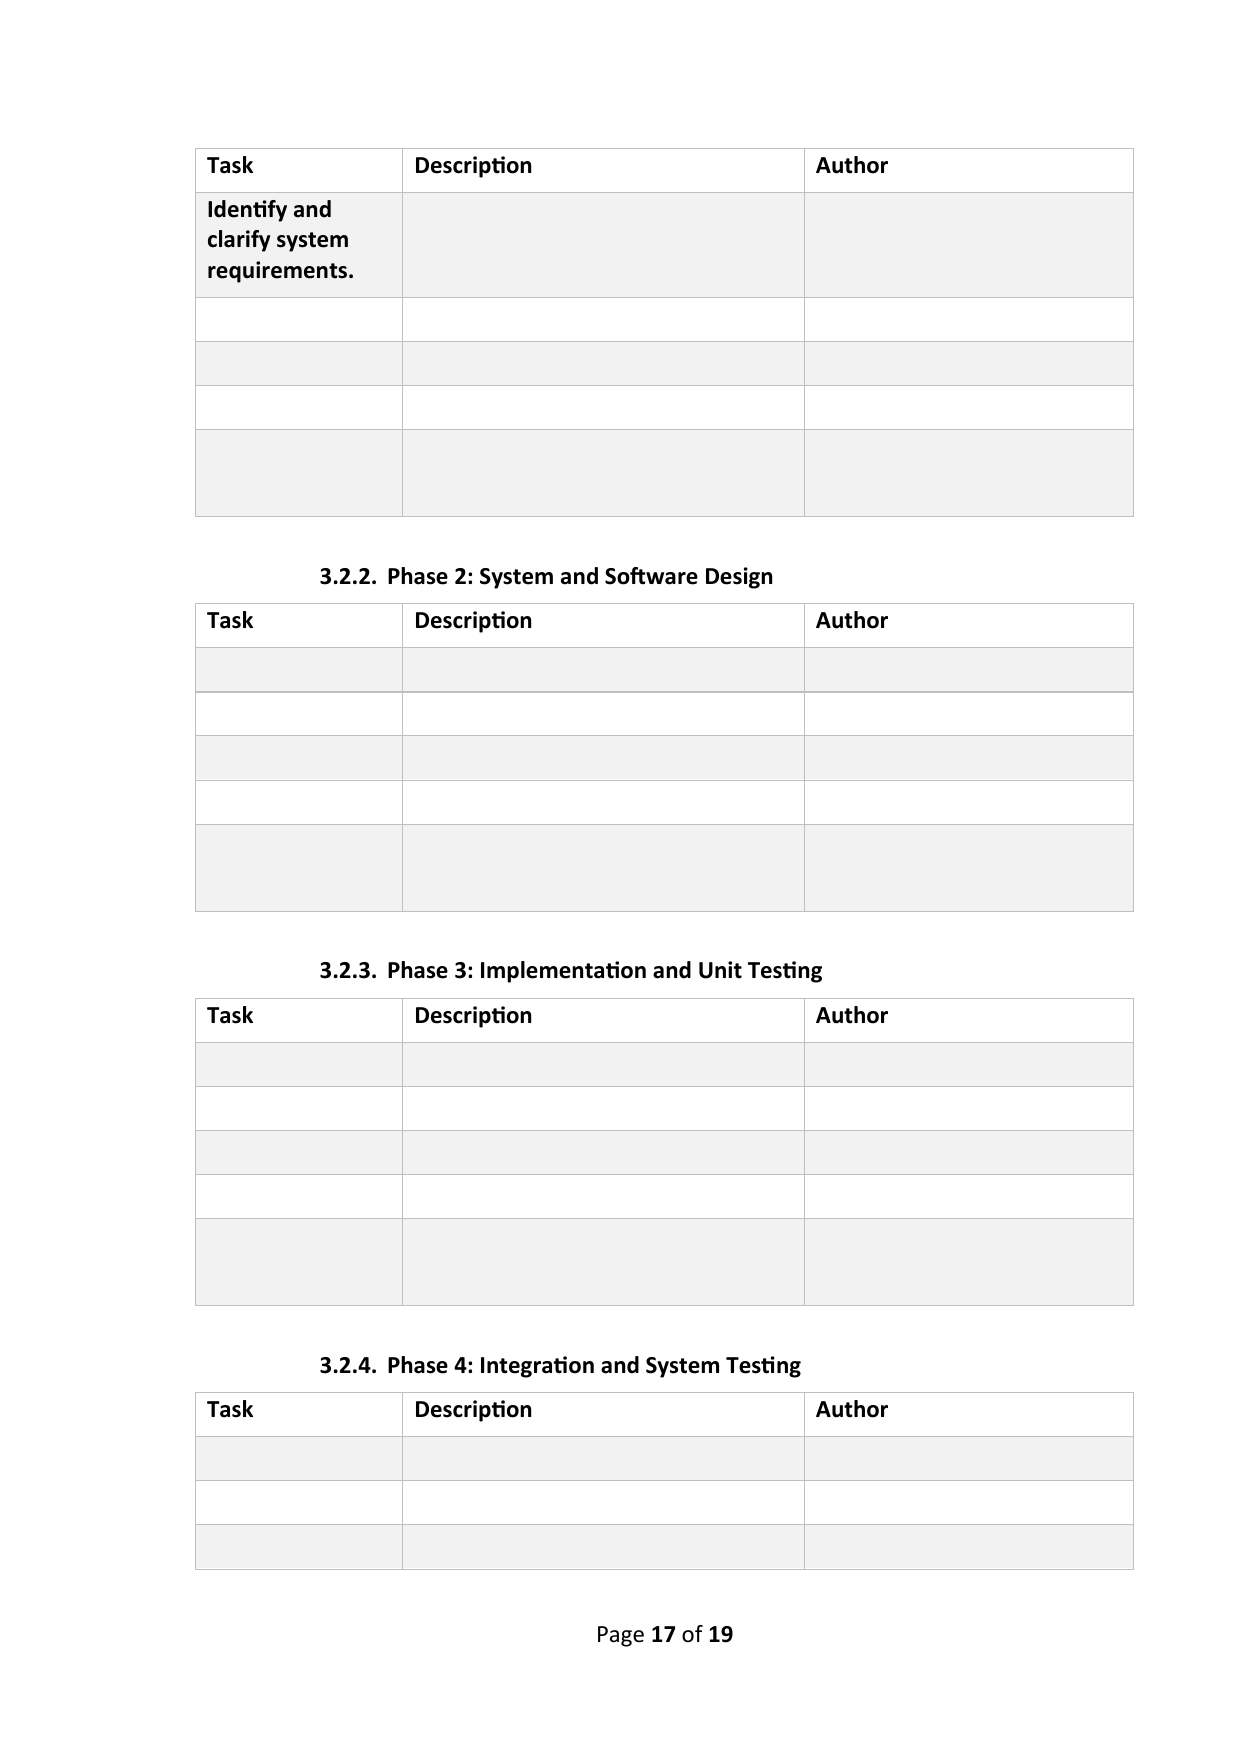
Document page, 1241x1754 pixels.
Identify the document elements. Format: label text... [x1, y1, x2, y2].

table_cell [403, 1131, 804, 1174]
table_header Description [403, 999, 804, 1042]
table_cell Identify and clarify system requirements. [196, 193, 402, 297]
subtitle Phase 3: Implementation and Unit Testing [319, 955, 1122, 985]
table_cell [805, 1131, 1133, 1174]
table_cell [196, 1437, 402, 1480]
table_header Author [805, 999, 1133, 1042]
table_cell [196, 648, 402, 691]
table_cell [196, 825, 402, 911]
table_cell [403, 648, 804, 691]
table_cell [403, 736, 804, 779]
table_cell [403, 1175, 804, 1218]
table_cell [403, 298, 804, 341]
table_cell [403, 1219, 804, 1305]
table_cell [805, 1219, 1133, 1305]
table_cell [196, 693, 402, 735]
table_header Author [805, 1393, 1133, 1436]
table_header Author [805, 604, 1133, 647]
table_cell [805, 693, 1133, 735]
table_header Author [805, 149, 1133, 192]
table_cell [805, 430, 1133, 516]
table_cell [196, 1131, 402, 1174]
table_header Task [196, 149, 402, 192]
table_header Description [403, 149, 804, 192]
table_cell [196, 298, 402, 341]
table_cell [196, 1043, 402, 1086]
table_cell [403, 1087, 804, 1130]
table_cell [805, 1175, 1133, 1218]
table_cell [403, 430, 804, 516]
table_cell [805, 1087, 1133, 1130]
table_cell [403, 386, 804, 429]
table_cell [805, 648, 1133, 691]
table_cell [403, 1437, 804, 1480]
table_cell [196, 1219, 402, 1305]
table_header Task [196, 999, 402, 1042]
table_cell [403, 1043, 804, 1086]
table_cell [805, 1437, 1133, 1480]
table_cell [805, 1481, 1133, 1524]
table_cell [805, 298, 1133, 341]
table_header Description [403, 1393, 804, 1436]
table_cell [196, 1175, 402, 1218]
table_cell [805, 342, 1133, 385]
table_cell [196, 1481, 402, 1524]
table_cell [403, 781, 804, 823]
table_cell [403, 693, 804, 735]
table_cell [403, 193, 804, 297]
table_cell [196, 342, 402, 385]
subtitle Phase 2: System and Software Design [319, 560, 1122, 591]
table_cell [403, 1525, 804, 1568]
table_cell [403, 1481, 804, 1524]
table_cell [805, 781, 1133, 823]
table_cell [805, 1043, 1133, 1086]
table_header Description [403, 604, 804, 647]
table_header Task [196, 1393, 402, 1436]
table_cell [196, 1087, 402, 1130]
table_cell [196, 736, 402, 779]
table_cell [403, 342, 804, 385]
table_cell [196, 386, 402, 429]
table_cell [805, 193, 1133, 297]
table_cell [196, 781, 402, 823]
table_cell [196, 1525, 402, 1568]
subtitle Phase 4: Integration and System Testing [319, 1349, 1122, 1380]
table_cell [805, 825, 1133, 911]
table_cell [805, 1525, 1133, 1568]
table_cell [805, 386, 1133, 429]
table_cell [403, 825, 804, 911]
table_cell [196, 430, 402, 516]
table_header Task [196, 604, 402, 647]
table_cell [805, 736, 1133, 779]
